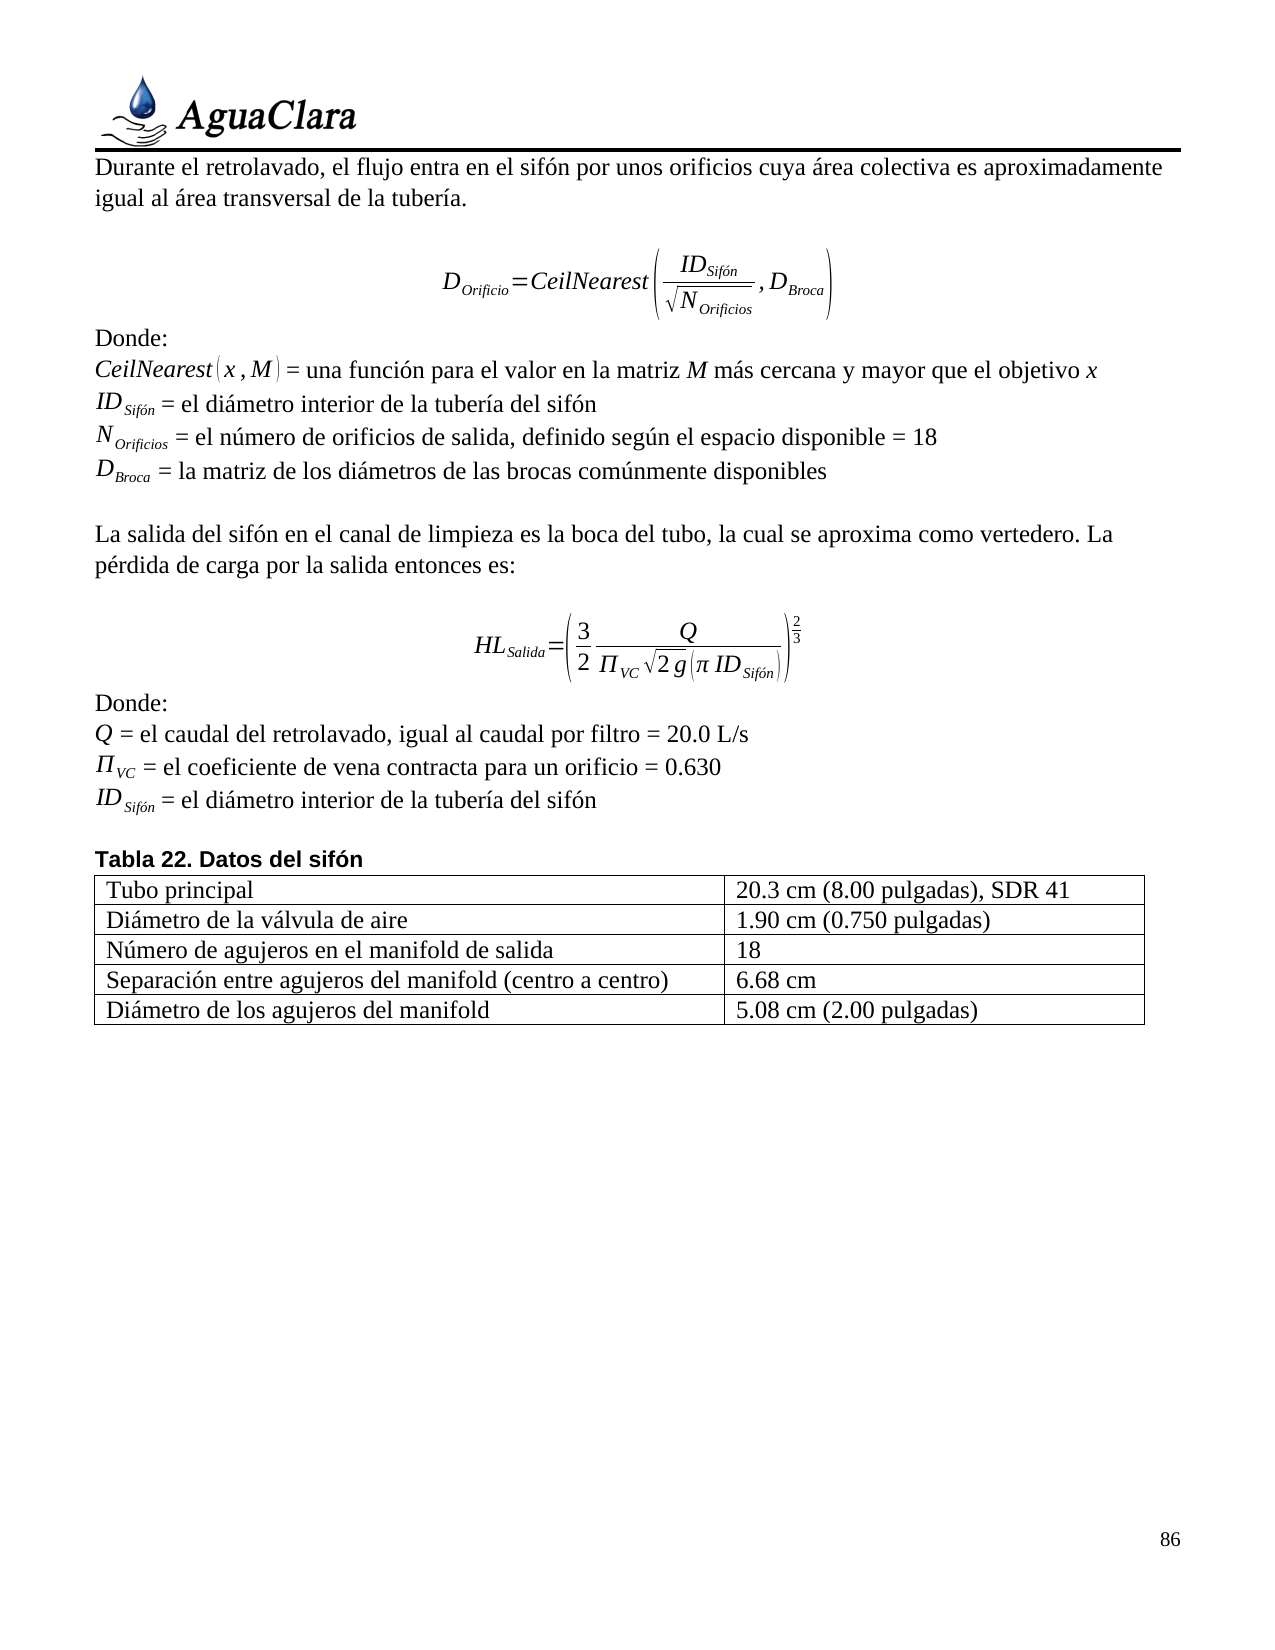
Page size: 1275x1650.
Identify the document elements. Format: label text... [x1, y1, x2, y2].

list = el caudal del retrolavado, igual al caudal por filtro = 20.0 L/s [94, 719, 1181, 748]
list = el número de orificios de salida, definido según el espacio disponible = 18 [94, 421, 1181, 452]
list = el diámetro interior de la tubería del sifón [94, 387, 1181, 419]
table_cell 5.08 cm (2.00 pulgadas) [725, 995, 1144, 1023]
table_cell Diámetro de los agujeros del manifold [95, 995, 724, 1023]
text Tabla 22. Datos del sifón [94, 846, 1181, 872]
picture [94, 75, 373, 148]
list = el diámetro interior de la tubería del sifón [94, 784, 1181, 815]
table_header Tubo principal [95, 876, 724, 904]
list = la matriz de los diámetros de las brocas comúnmente disponibles [94, 455, 1181, 486]
table_cell 1.90 cm (0.750 pulgadas) [725, 905, 1144, 934]
list = una función para el valor en la matriz M más cercana y mayor que el objetivo x [94, 354, 1181, 385]
table_cell Diámetro de la válvula de aire [95, 905, 724, 934]
text Durante el retrolavado, el flujo entra en el sifón por unos orificios cuya área colectiva es aproximadamente igual al área transversal de la tubería. [94, 152, 1181, 212]
table_cell 18 [725, 935, 1144, 964]
table_header 20.3 cm (8.00 pulgadas), SDR 41 [725, 876, 1144, 904]
table_cell Número de agujeros en el manifold de salida [95, 935, 724, 964]
text La salida del sifón en el canal de limpieza es la boca del tubo, la cual se aproxima como vertedero. La pérdida de carga por la salida entonces es: [94, 519, 1181, 579]
list Donde: [94, 688, 1181, 717]
list = el coeficiente de vena contracta para un orificio = 0.630 [94, 750, 1181, 782]
list Donde: [94, 323, 1181, 352]
table_cell Separación entre agujeros del manifold (centro a centro) [95, 965, 724, 994]
table_cell 6.68 cm [725, 965, 1144, 994]
